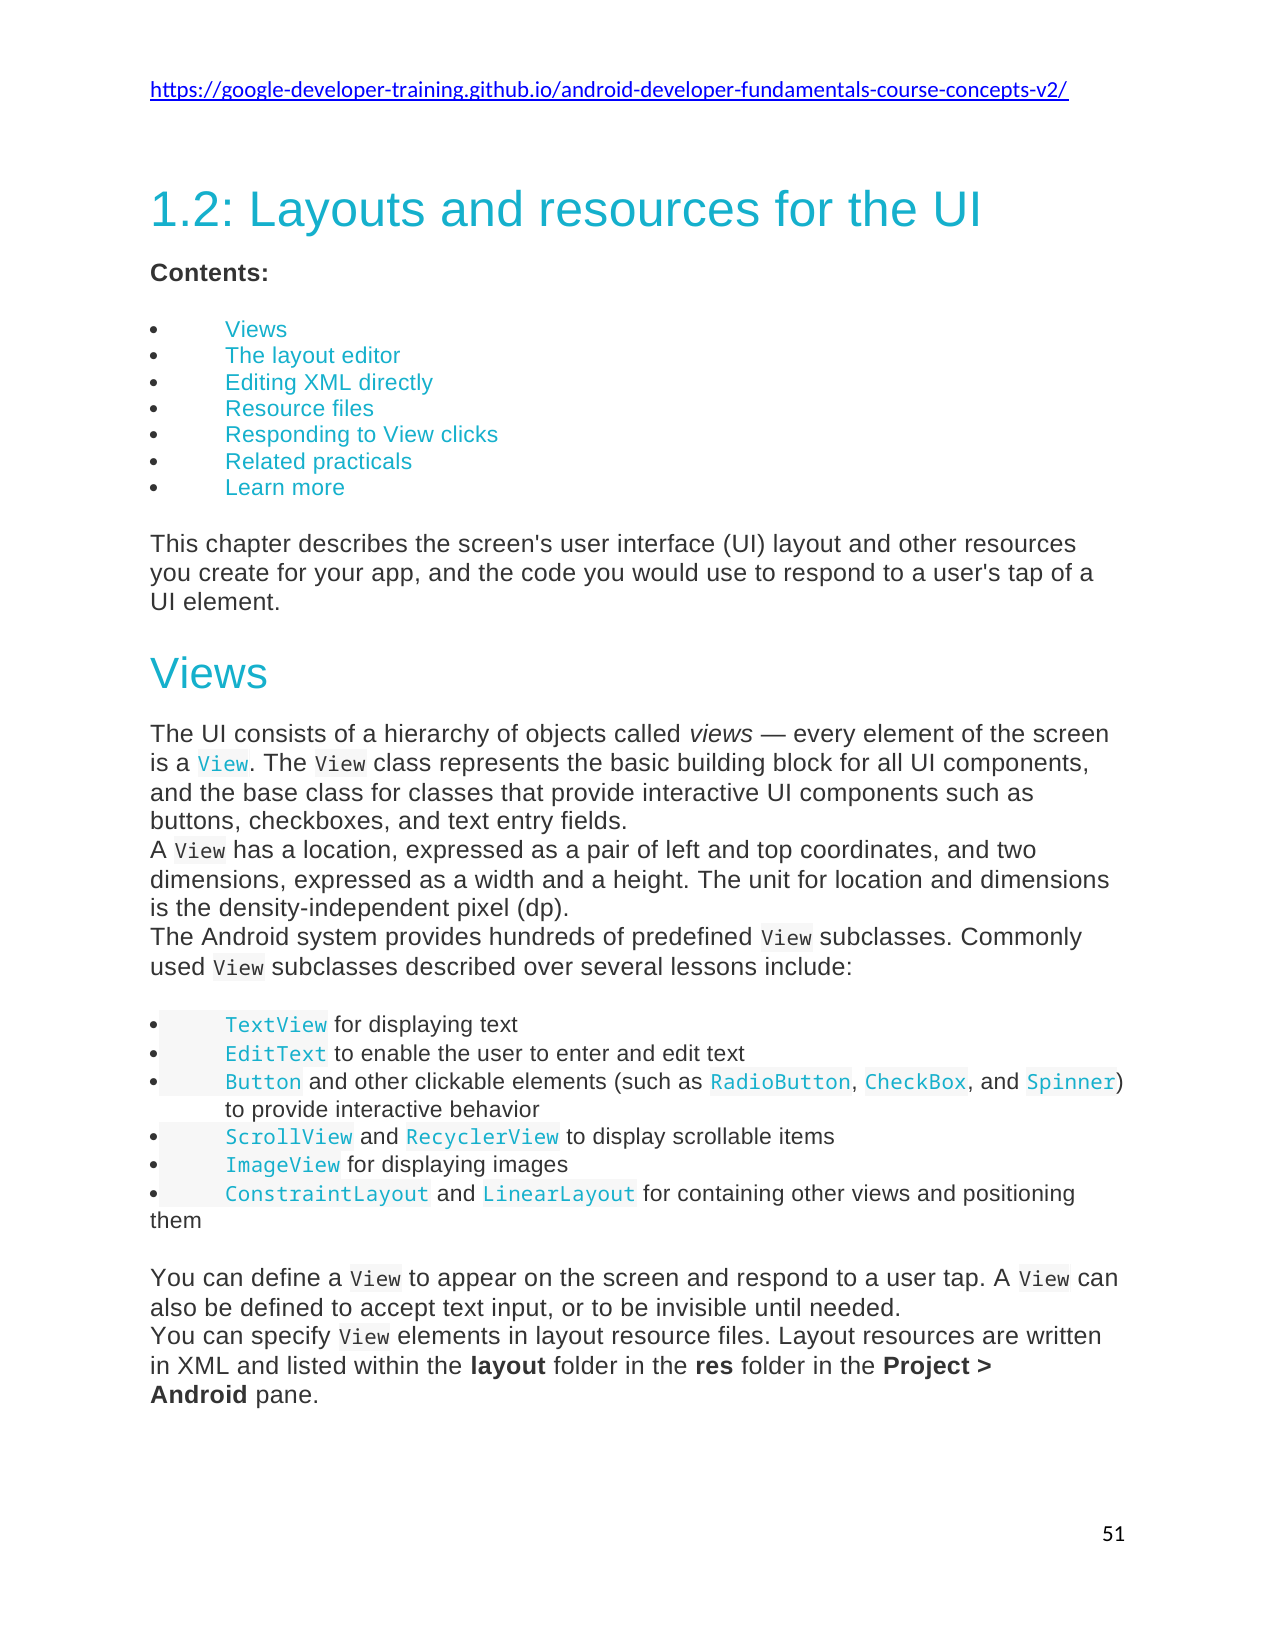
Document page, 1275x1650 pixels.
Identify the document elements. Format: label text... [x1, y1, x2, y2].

list ImageView for displaying images [341, 1151, 1125, 1179]
list Button and other clickable elements (such as RadioButton, CheckBox, and Spinner) to provide interactive behavior [150, 1067, 1125, 1122]
subtitle Views [150, 648, 1125, 698]
list Views [150, 316, 1125, 342]
text The UI consists of a hierarchy of objects called views — every element of the screen is a View. The View class represents the basic building block for all UI components, and the base class for classes that provide interactive UI components such as buttons, checkboxes, and text entry fields. [150, 719, 1125, 835]
list Learn more [150, 474, 1125, 500]
list ConstraintLayout and LinearLayout for containing other views and positioning them [150, 1179, 1125, 1234]
text This chapter describes the screen's user interface (UI) layout and other resources you create for your app, and the code you would use to respond to a user's tap of a UI element. [150, 529, 1125, 616]
list Related practicals [150, 448, 1125, 474]
text You can specify View elements in layout resource files. Layout resources are written in XML and listed within the layout folder in the res folder in the Project > Android pane. [150, 1321, 1125, 1408]
list EditText to enable the user to enter and edit text [328, 1039, 1125, 1067]
subtitle 1.2: Layouts and resources for the UI [150, 179, 1125, 237]
list TextView for displaying text [328, 1010, 1125, 1039]
text The Android system provides hundreds of predefined View subclasses. Commonly used View subclasses described over several lessons include: [150, 922, 1125, 981]
text You can define a View to appear on the screen and respond to a user tap. A View can also be defined to accept text input, or to be invisible until needed. [150, 1263, 1125, 1321]
list The layout editor [150, 342, 1125, 368]
list Editing XML directly [150, 368, 1125, 395]
list Responding to View clicks [150, 421, 1125, 448]
text A View has a location, expressed as a pair of left and top coordinates, and two dimensions, expressed as a width and a height. The unit for location and dimensions is the density-independent pixel (dp). [150, 835, 1125, 922]
list ScrollView and RecyclerView to display scrollable items [560, 1122, 1125, 1151]
list Resource files [150, 395, 1125, 421]
text Contents: [150, 258, 1125, 287]
